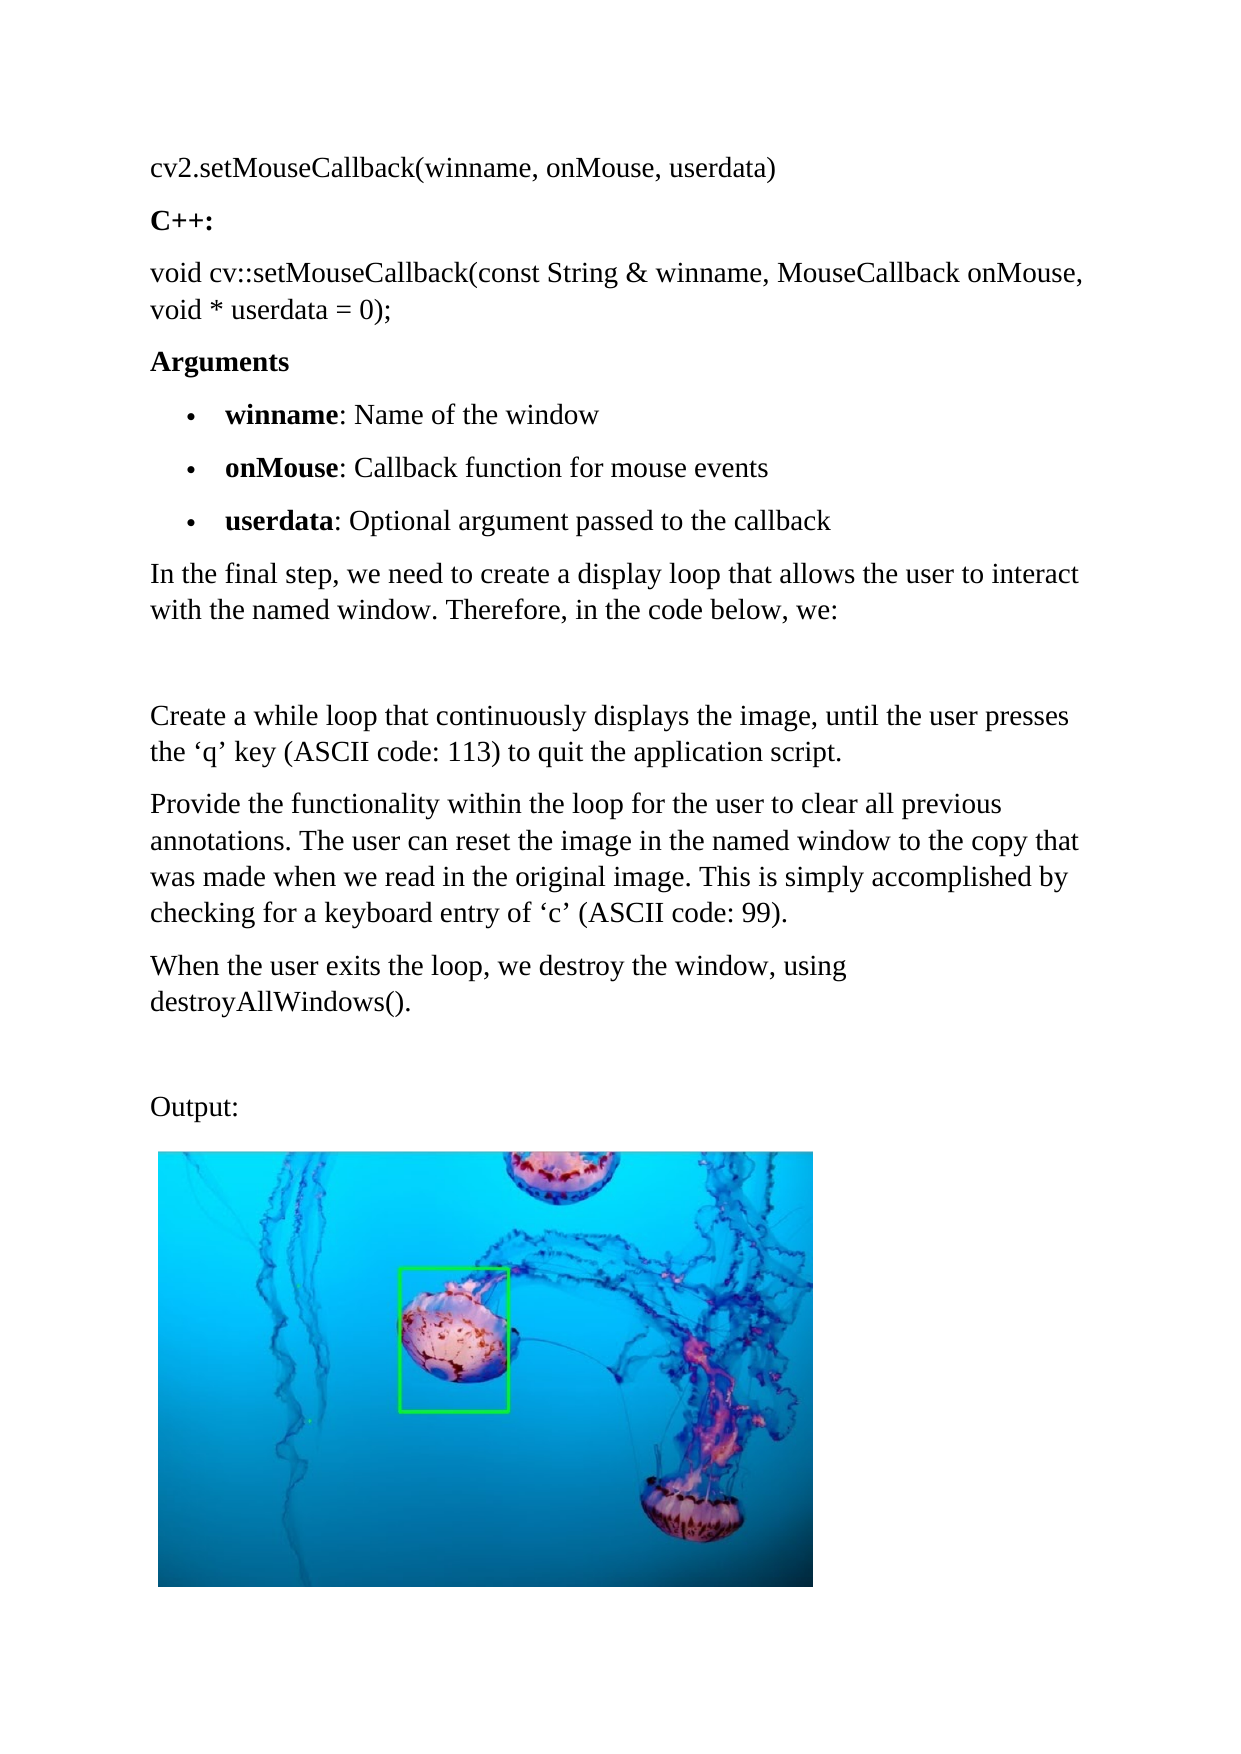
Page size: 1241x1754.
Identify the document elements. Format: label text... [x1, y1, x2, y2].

text Provide the functionality within the loop for the user to clear all previous annotations. The user can reset the image in the named window to the copy that was made when we read in the original image. This is simply accomplished by checking for a keyboard entry of ‘c’ (ASCII code: 99). [150, 787, 1090, 928]
text C++: [150, 203, 1090, 236]
text cv2.setMouseCallback(winname, onMouse, userdata) [150, 150, 1090, 183]
picture [150, 1142, 815, 1600]
text In the final step, we need to create a display loop that allows the user to interact with the named window. Therefore, in the code below, we: [150, 556, 1090, 626]
text void cv::setMouseCallback(const String & winname, MouseCallback onMouse, void * userdata = 0); [150, 256, 1090, 325]
list onMouse: Callback function for mouse events [187, 450, 1090, 484]
text When the user exits the loop, we destroy the window, using destroyAllWindows(). [150, 948, 1090, 1017]
list userdata: Optional argument passed to the callback [187, 503, 1090, 537]
list winname: Name of the window [187, 397, 1090, 431]
text Arguments [150, 344, 1090, 378]
text Create a while loop that continuously displays the image, until the user presses the ‘q’ key (ASCII code: 113) to quit the application script. [150, 698, 1090, 767]
text Output: [150, 1089, 1090, 1123]
